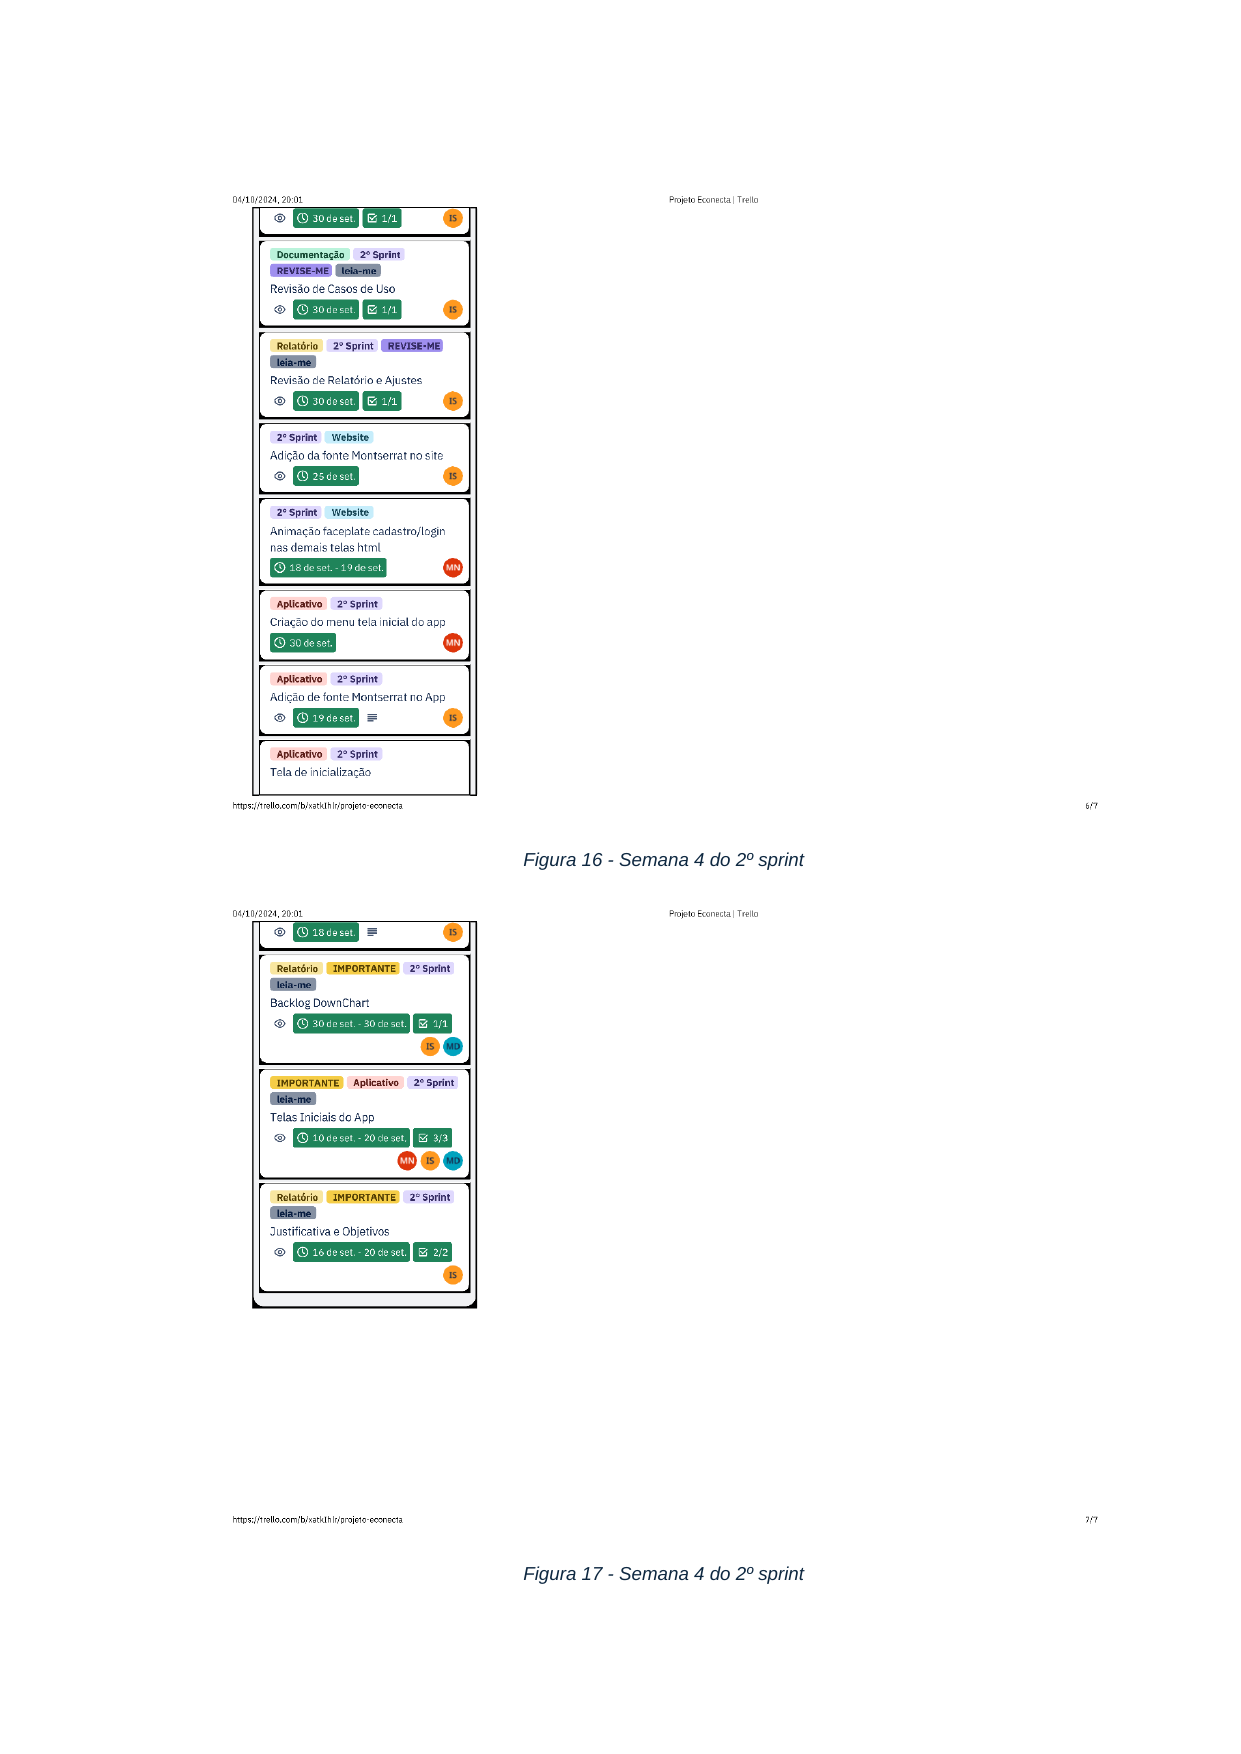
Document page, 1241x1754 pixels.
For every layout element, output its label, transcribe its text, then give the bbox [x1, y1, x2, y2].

text Figura 16 - Semana 4 do 2º sprint [207, 849, 1122, 871]
text Figura 17 - Semana 4 do 2º sprint [207, 1563, 1122, 1585]
picture [206, 891, 1123, 1539]
picture [206, 177, 1123, 825]
